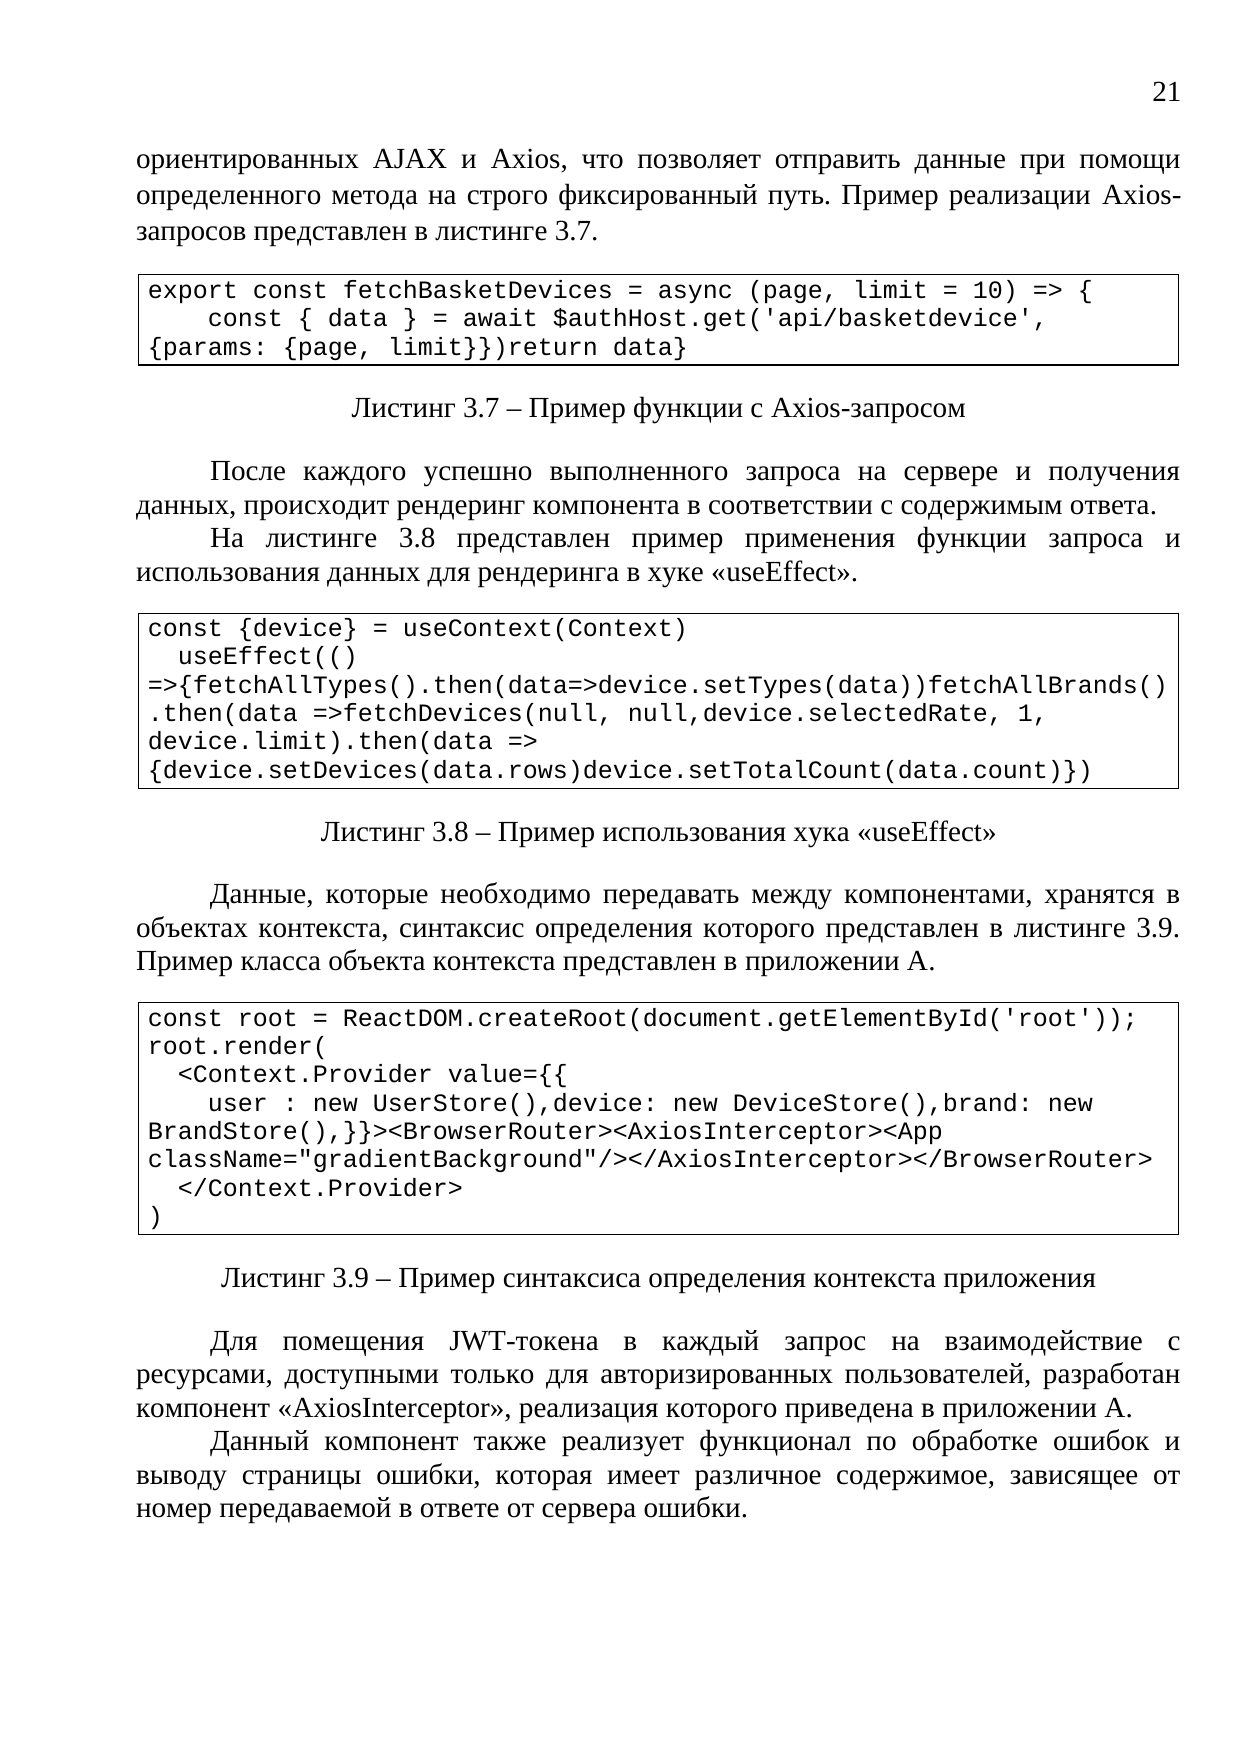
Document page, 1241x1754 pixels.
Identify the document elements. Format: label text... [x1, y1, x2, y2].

text useEffect(() =>{fetchAllTypes().then(data=>device.setTypes(data))fetchAllBrands().then(data =>fetchDevices(null, null,device.selectedRate, 1, device.limit).then(data => {device.setDevices(data.rows)device.setTotalCount(data.count)}) [139, 641, 1178, 788]
text ) [139, 1200, 1178, 1234]
text Для помещения JWT-токена в каждый запрос на взаимодействие с ресурсами, доступными только для авторизированных пользователей, разработан компонент «AxiosInterceptor», реализация которого приведена в приложении А. [136, 1323, 1181, 1423]
text user : new UserStore(),device: new DeviceStore(),brand: new BrandStore(),}}><BrowserRouter><AxiosInterceptor><App className="gradientBackground"/></AxiosInterceptor></BrowserRouter> [139, 1087, 1178, 1172]
text Листинг 3.8 – Пример использования хука «useEffect» [136, 814, 1181, 847]
text На листинге 3.8 представлен пример применения функции запроса и использования данных для рендеринга в хуке «useEffect». [136, 520, 1181, 587]
text Листинг 3.9 – Пример синтаксиса определения контекста приложения [136, 1260, 1181, 1293]
text root.render( [139, 1030, 1178, 1059]
text const {device} = useContext(Context) [139, 614, 1178, 641]
text export const fetchBasketDevices = async (page, limit = 10) => { [139, 275, 1178, 303]
text const { data } = await $authHost.get('api/basketdevice', {params: {page, limit}})return data} [139, 303, 1178, 364]
text </Context.Provider> [139, 1172, 1178, 1200]
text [136, 141, 1181, 247]
text Данный компонент также реализует функционал по обработке ошибок и выводу страницы ошибки, которая имеет различное содержимое, зависящее от номер передаваемой в ответе от сервера ошибки. [136, 1423, 1181, 1524]
text После каждого успешно выполненного запроса на сервере и получения данных, происходит рендеринг компонента в соответствии с содержимым ответа. [136, 453, 1181, 520]
text const root = ReactDOM.createRoot(document.getElementById('root')); [139, 1003, 1178, 1030]
text Листинг 3.7 – Пример функции с Axios-запросом [136, 391, 1181, 424]
text Данные, которые необходимо передавать между компонентами, хранятся в объектах контекста, синтаксис определения которого представлен в листинге 3.9. Пример класса объекта контекста представлен в приложении А. [136, 876, 1181, 977]
text <Context.Provider value={{ [139, 1059, 1178, 1087]
